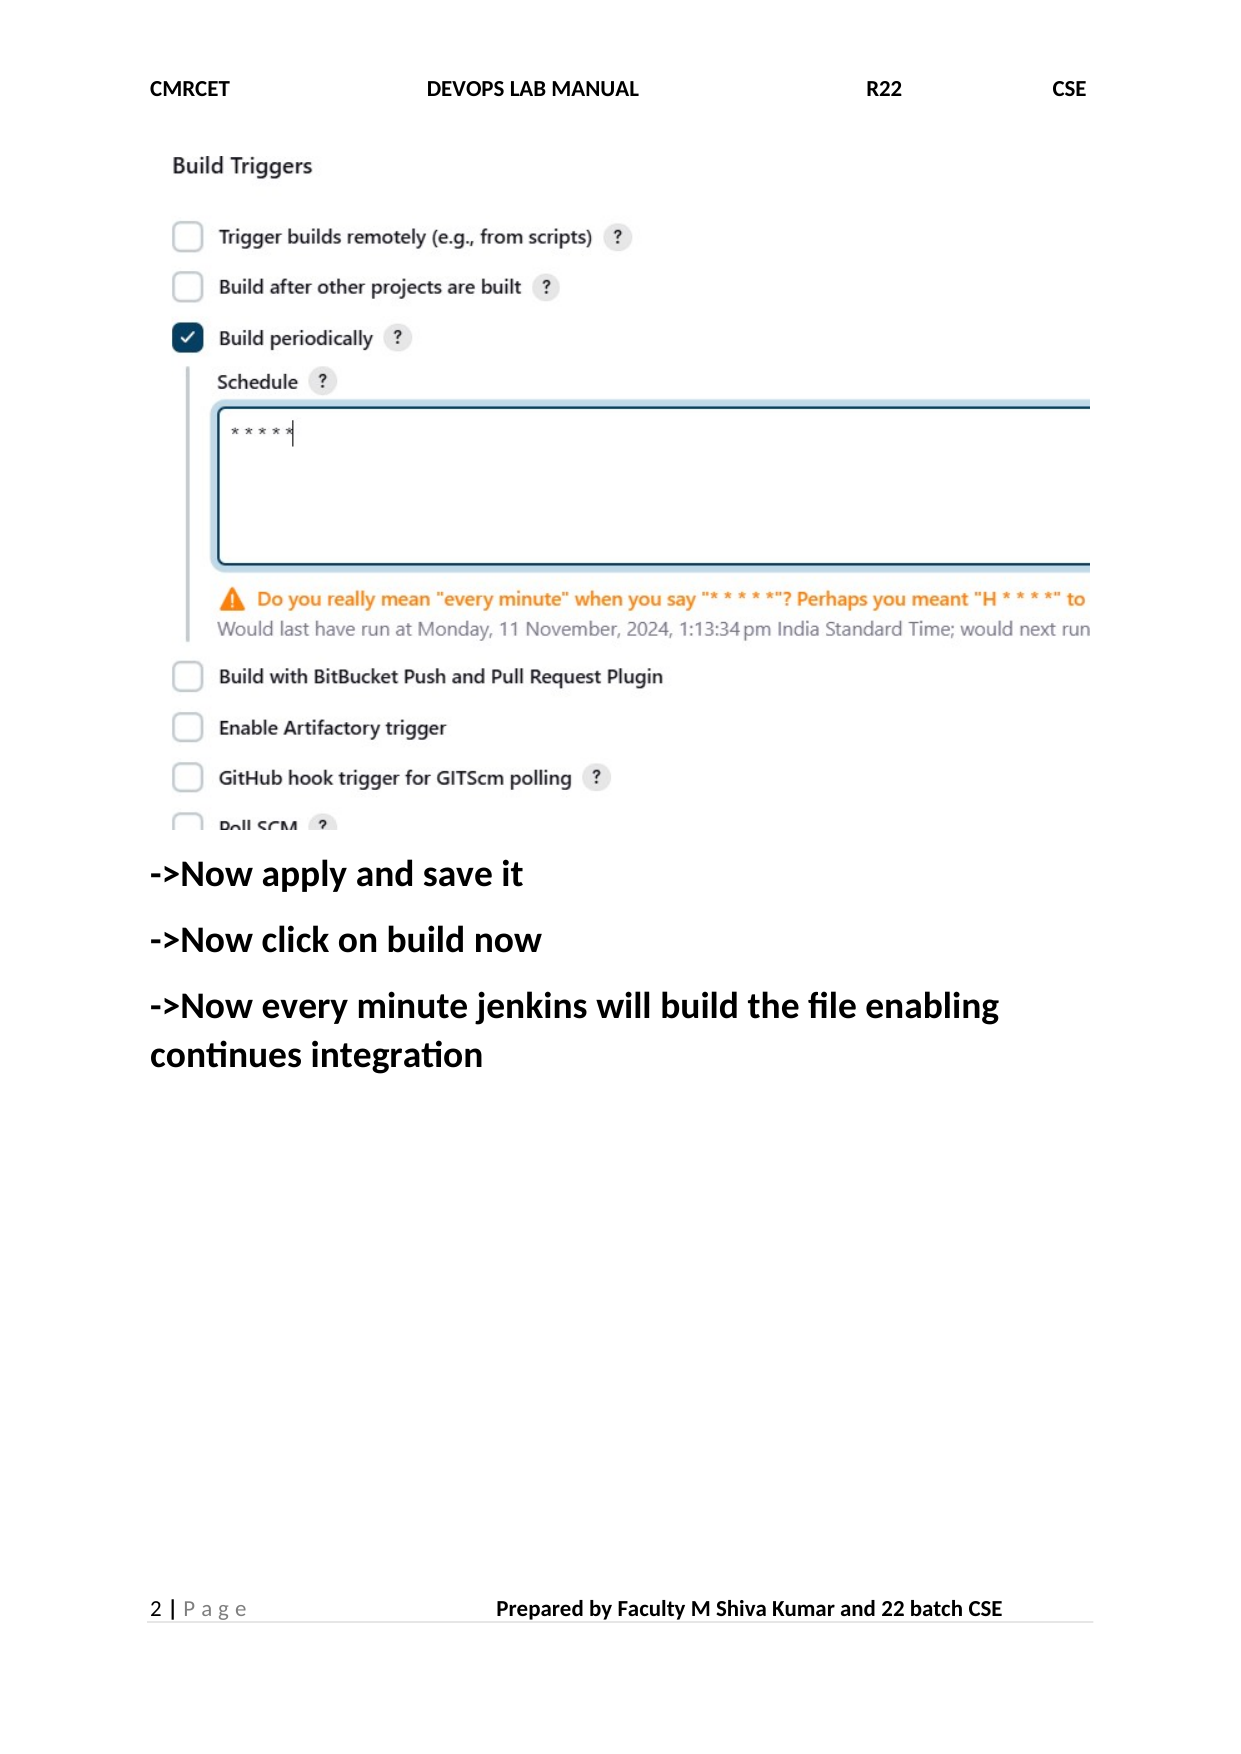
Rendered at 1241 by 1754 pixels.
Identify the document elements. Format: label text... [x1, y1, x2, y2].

picture [171, 156, 1090, 830]
subtitle ->Now click on build now [150, 916, 1182, 962]
text ->Now apply and save it [150, 850, 1182, 896]
text ->Now every minute jenkins will build the file enabling continues integration [150, 982, 1082, 1077]
